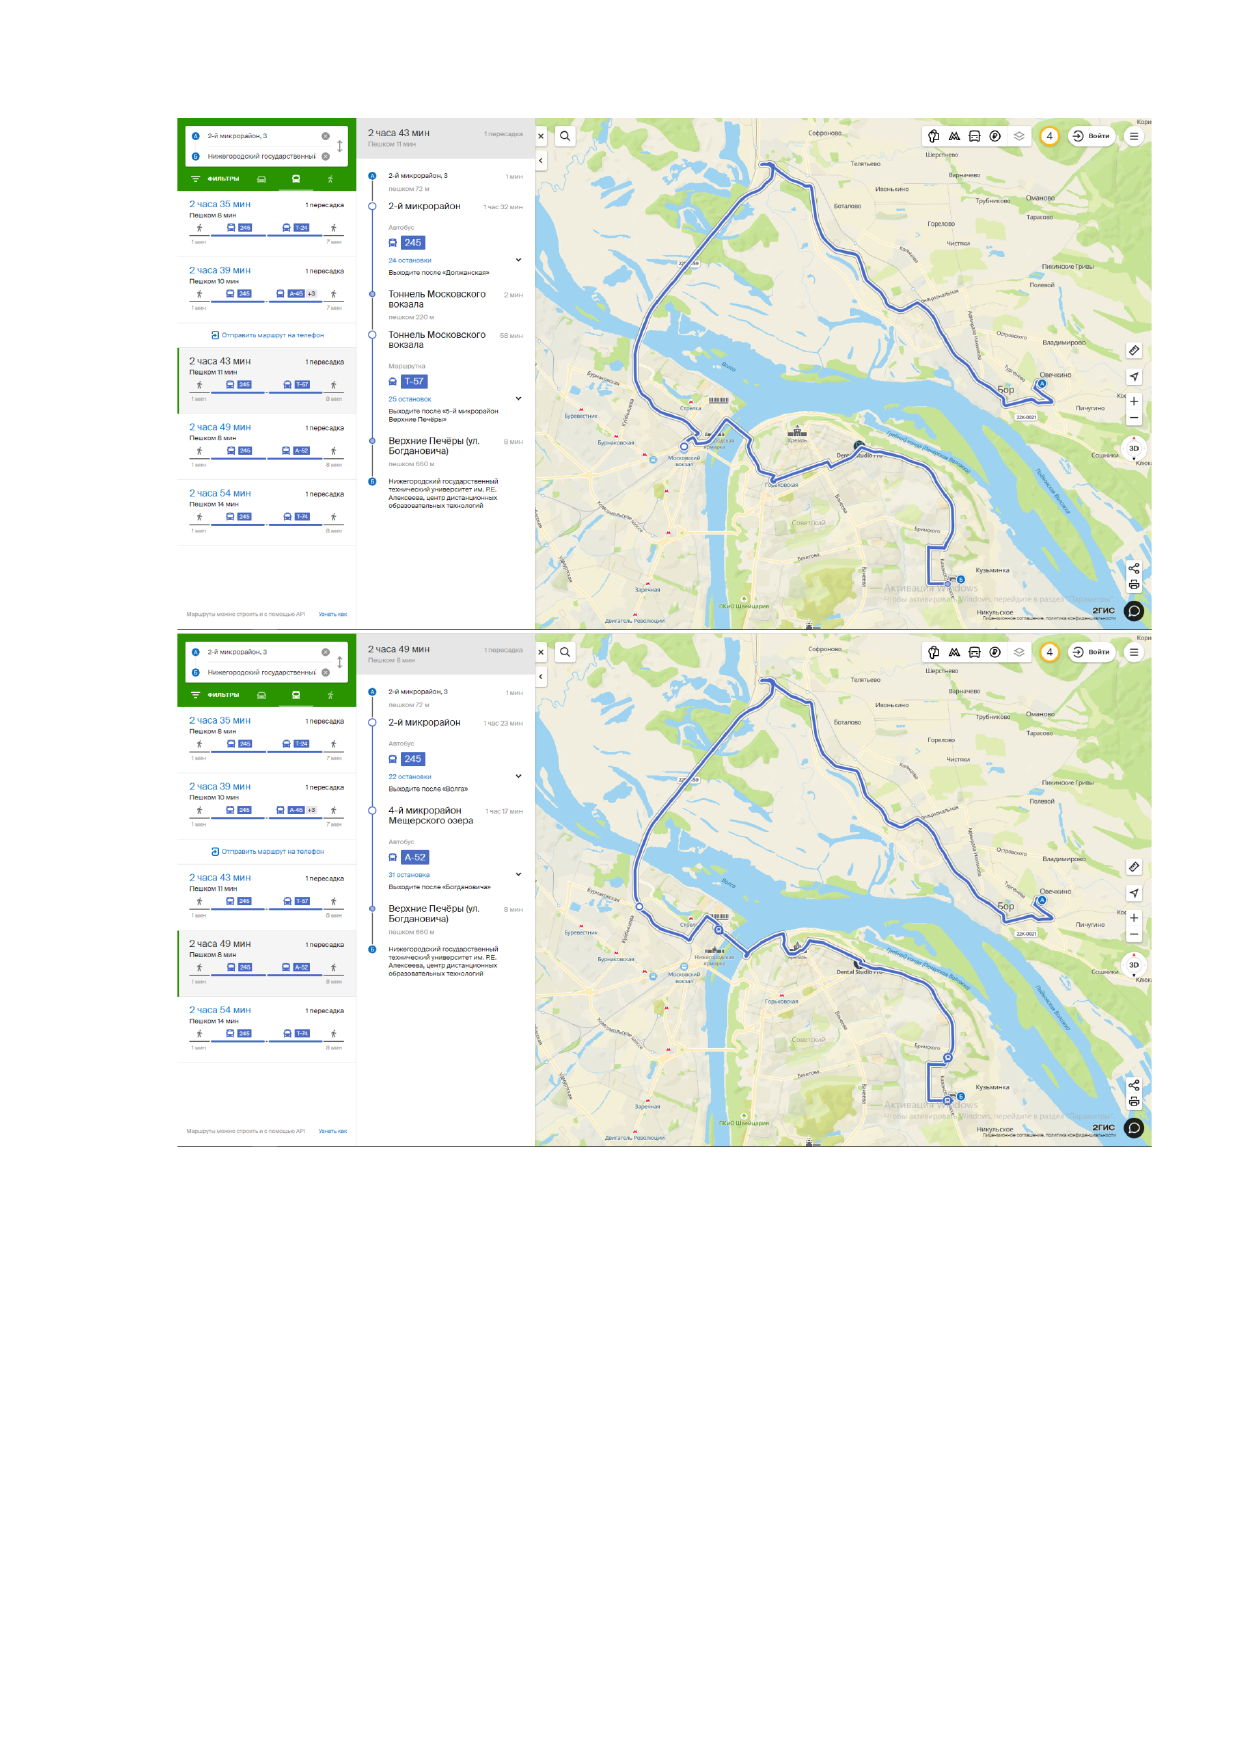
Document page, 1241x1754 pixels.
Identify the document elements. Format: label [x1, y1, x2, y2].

picture [177, 633, 1152, 1147]
picture [177, 118, 1152, 630]
